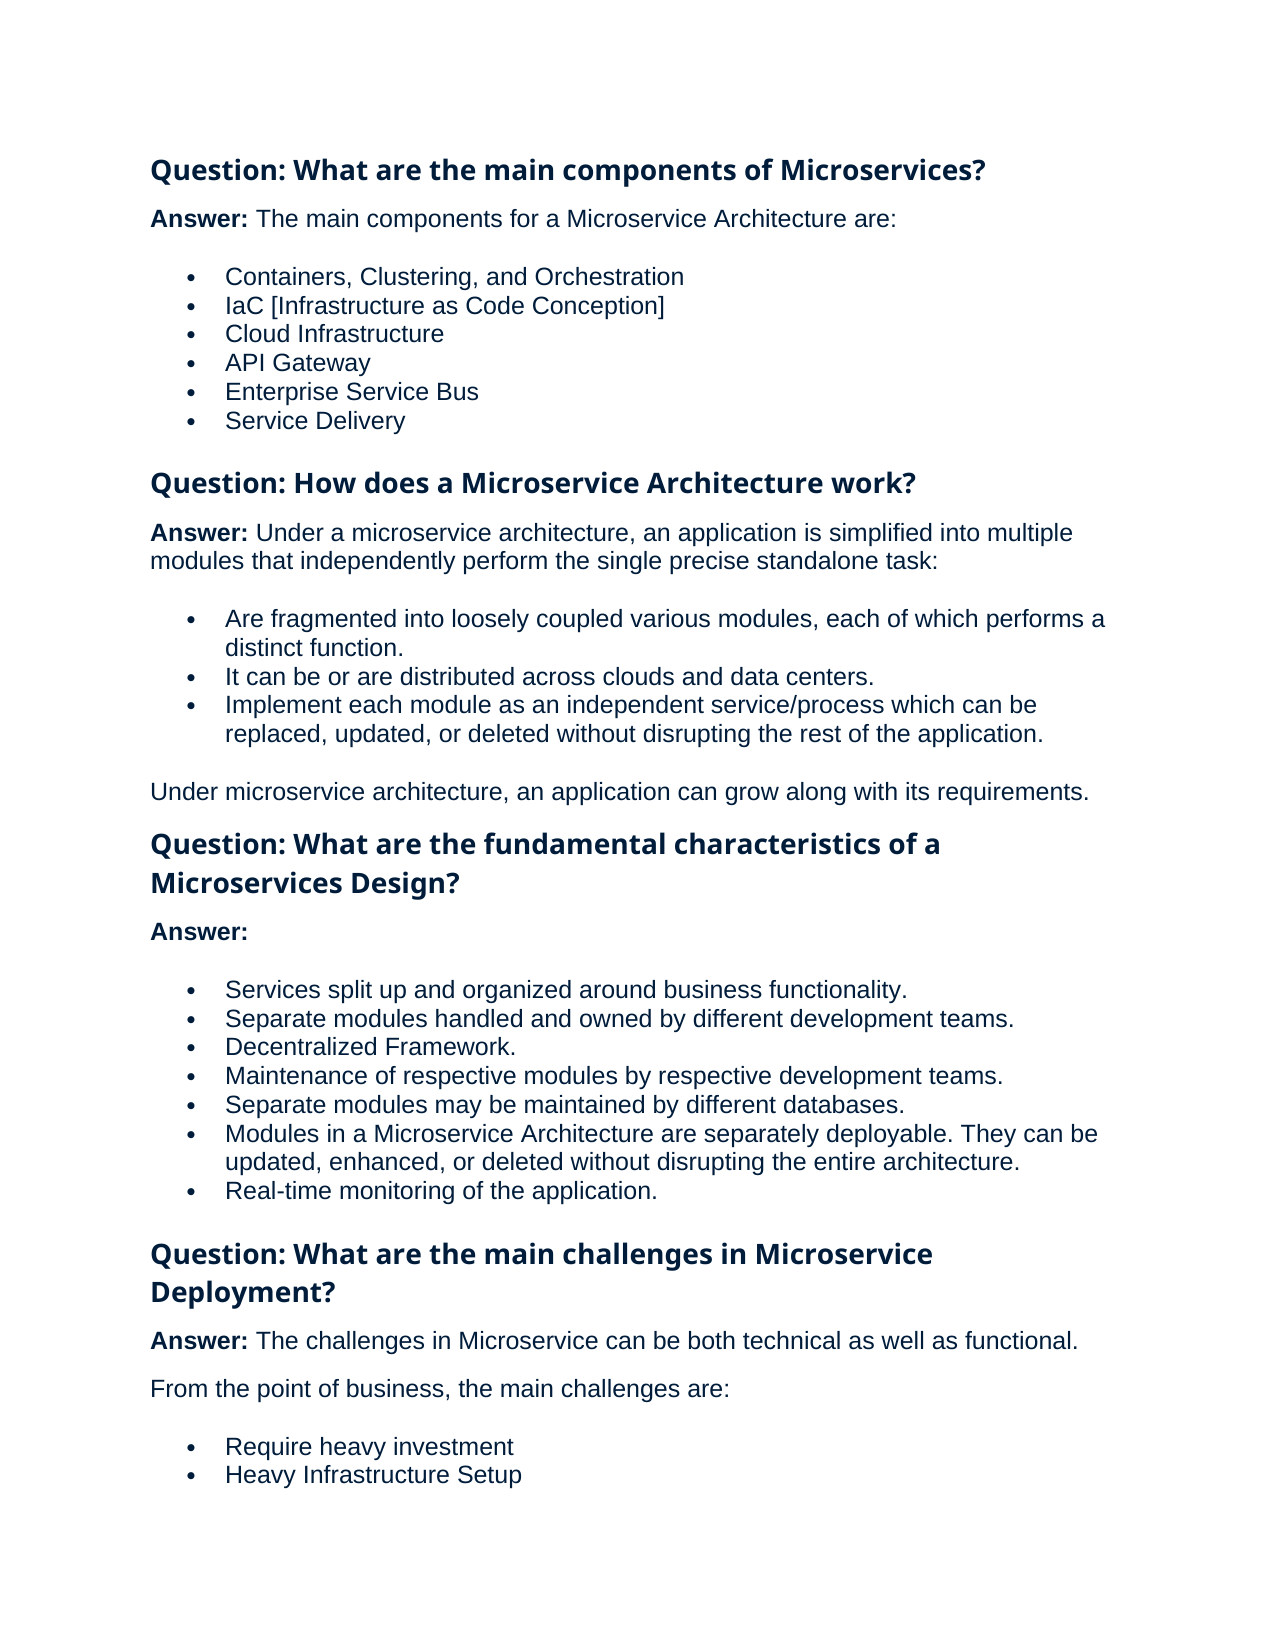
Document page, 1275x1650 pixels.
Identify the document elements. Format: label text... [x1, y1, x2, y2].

text Question: What are the fundamental characteristics of a Microservices Design? [150, 824, 1125, 901]
list It can be or are distributed across clouds and data centers. [187, 662, 1125, 690]
text Answer: [150, 917, 1125, 946]
list Maintenance of respective modules by respective development teams. [187, 1061, 1125, 1090]
list Require heavy investment [187, 1432, 1125, 1460]
text Question: What are the main challenges in Microservice Deployment? [150, 1234, 1125, 1311]
list Enterprise Service Bus [187, 377, 1125, 406]
text Answer: The challenges in Microservice can be both technical as well as functional. [150, 1326, 1125, 1355]
list Services split up and organized around business functionality. [187, 975, 1125, 1003]
list Separate modules handled and owned by different development teams. [187, 1003, 1125, 1032]
text Under microservice architecture, an application can grow along with its requirements. [150, 777, 1125, 806]
text Question: What are the main components of Microservices? [150, 150, 1125, 188]
list Modules in a Microservice Architecture are separately deployable. They can be updated, enhanced, or deleted without disrupting the entire architecture. [187, 1118, 1125, 1176]
text Answer: Under a microservice architecture, an application is simplified into multiple modules that independently perform the single precise standalone task: [150, 517, 1125, 575]
list Heavy Infrastructure Setup [187, 1460, 1125, 1489]
list Separate modules may be maintained by different databases. [187, 1090, 1125, 1118]
list Service Delivery [187, 406, 1125, 434]
list API Gateway [187, 348, 1125, 377]
list Cloud Infrastructure [187, 319, 1125, 348]
text Answer: The main components for a Microservice Architecture are: [150, 204, 1125, 233]
list Containers, Clustering, and Orchestration [187, 262, 1125, 291]
text From the point of business, the main challenges are: [150, 1374, 1125, 1402]
list Real-time monitoring of the application. [187, 1176, 1125, 1205]
list IaC [Infrastructure as Code Conception] [187, 291, 1125, 319]
list Are fragmented into loosely coupled various modules, each of which performs a distinct function. [187, 604, 1125, 662]
text Question: How does a Microservice Architecture work? [150, 463, 1125, 502]
list Implement each module as an independent service/process which can be replaced, updated, or deleted without disrupting the rest of the application. [187, 690, 1125, 748]
list Decentralized Framework. [187, 1032, 1125, 1061]
